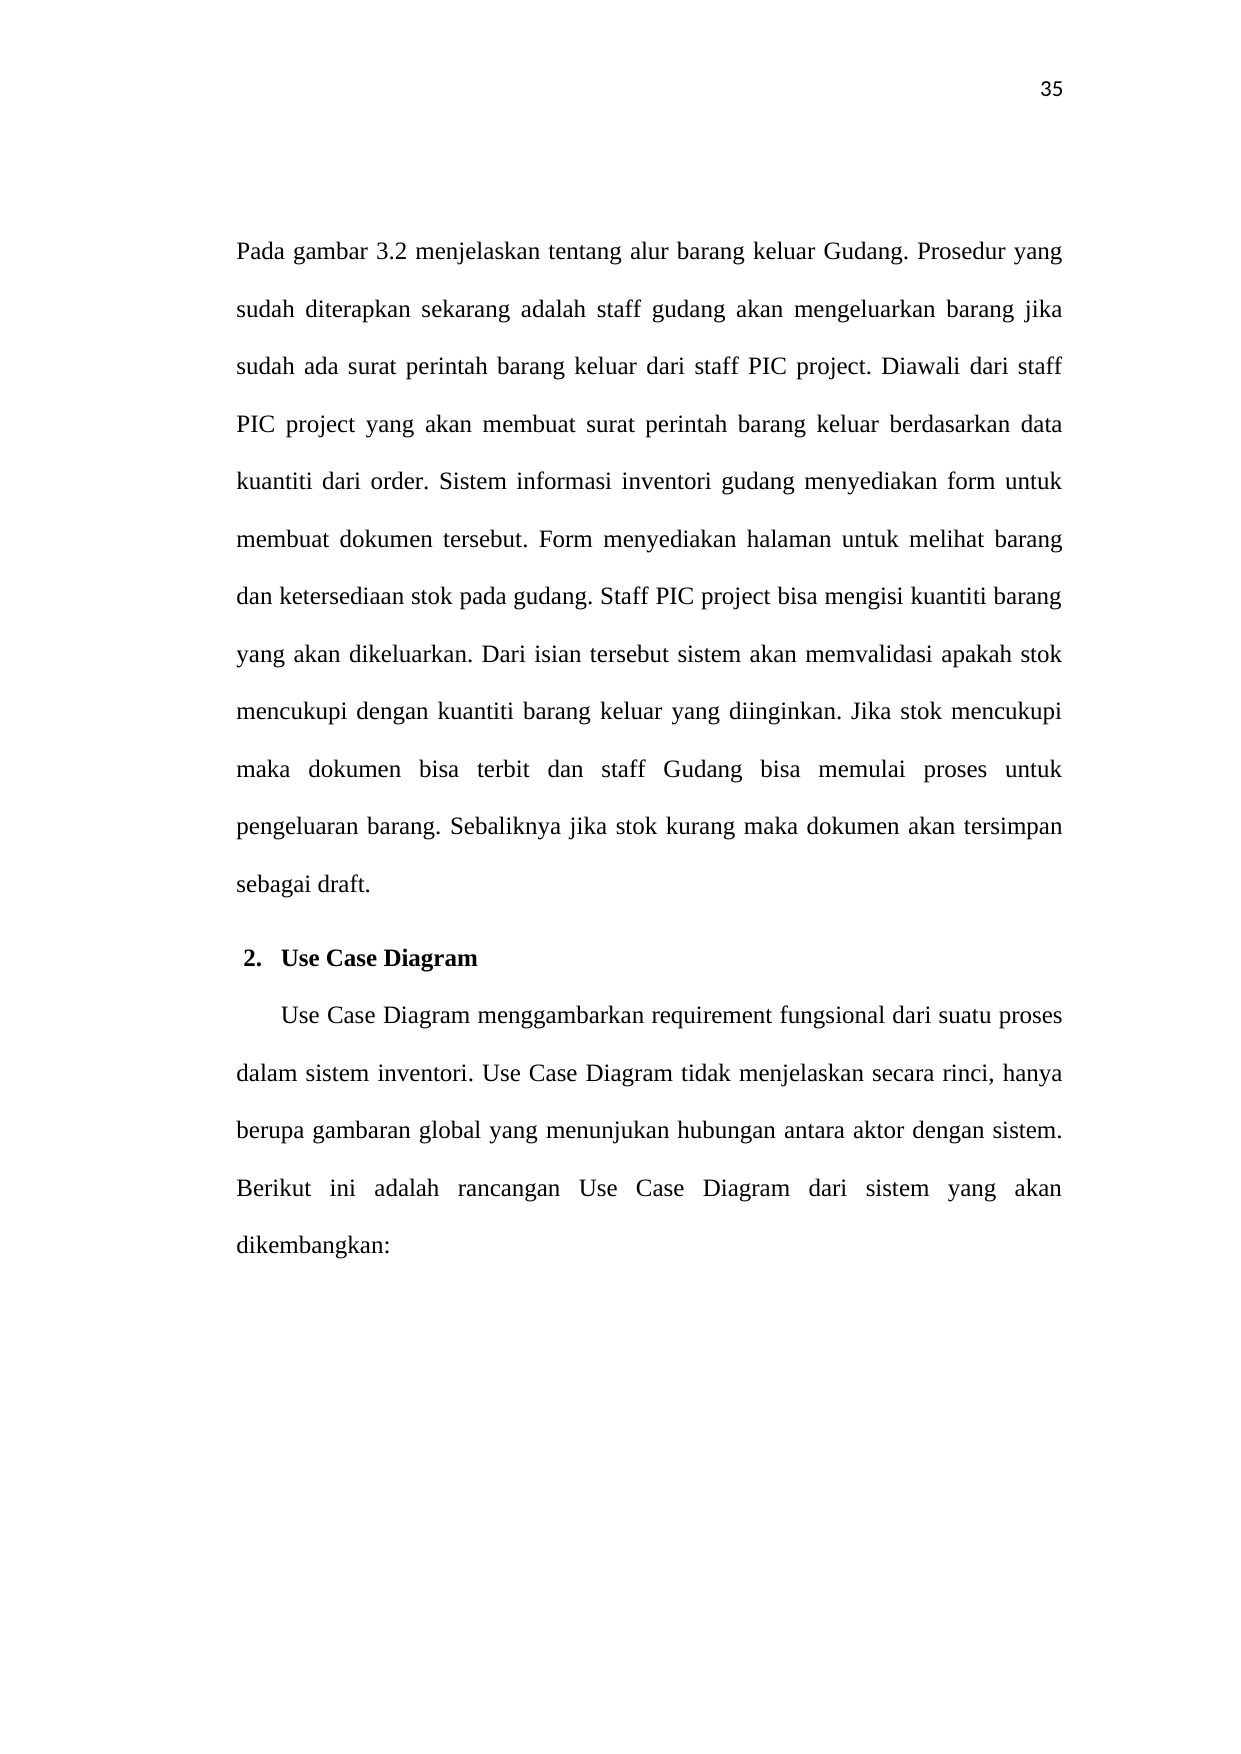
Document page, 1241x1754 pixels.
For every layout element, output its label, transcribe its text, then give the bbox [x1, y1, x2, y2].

text Pada gambar 3.2 menjelaskan tentang alur barang keluar Gudang. Prosedur yang sudah diterapkan sekarang adalah staff gudang akan mengeluarkan barang jika sudah ada surat perintah barang keluar dari staff PIC project. Diawali dari staff PIC project yang akan membuat surat perintah barang keluar berdasarkan data kuantiti dari order. Sistem informasi inventori gudang menyediakan form untuk membuat dokumen tersebut. Form menyediakan halaman untuk melihat barang dan ketersediaan stok pada gudang. Staff PIC project bisa mengisi kuantiti barang yang akan dikeluarkan. Dari isian tersebut sistem akan memvalidasi apakah stok mencukupi dengan kuantiti barang keluar yang diinginkan. Jika stok mencukupi maka dokumen bisa terbit dan staff Gudang bisa memulai proses untuk pengeluaran barang. Sebaliknya jika stok kurang maka dokumen akan tersimpan sebagai draft. [236, 236, 1063, 897]
text Use Case Diagram menggambarkan requirement fungsional dari suatu proses dalam sistem inventori. Use Case Diagram tidak menjelaskan secara rinci, hanya berupa gambaran global yang menunjukan hubungan antara aktor dengan sistem. Berikut ini adalah rancangan Use Case Diagram dari sistem yang akan dikembangkan: [236, 1000, 1063, 1259]
subtitle Use Case Diagram [243, 943, 1063, 972]
